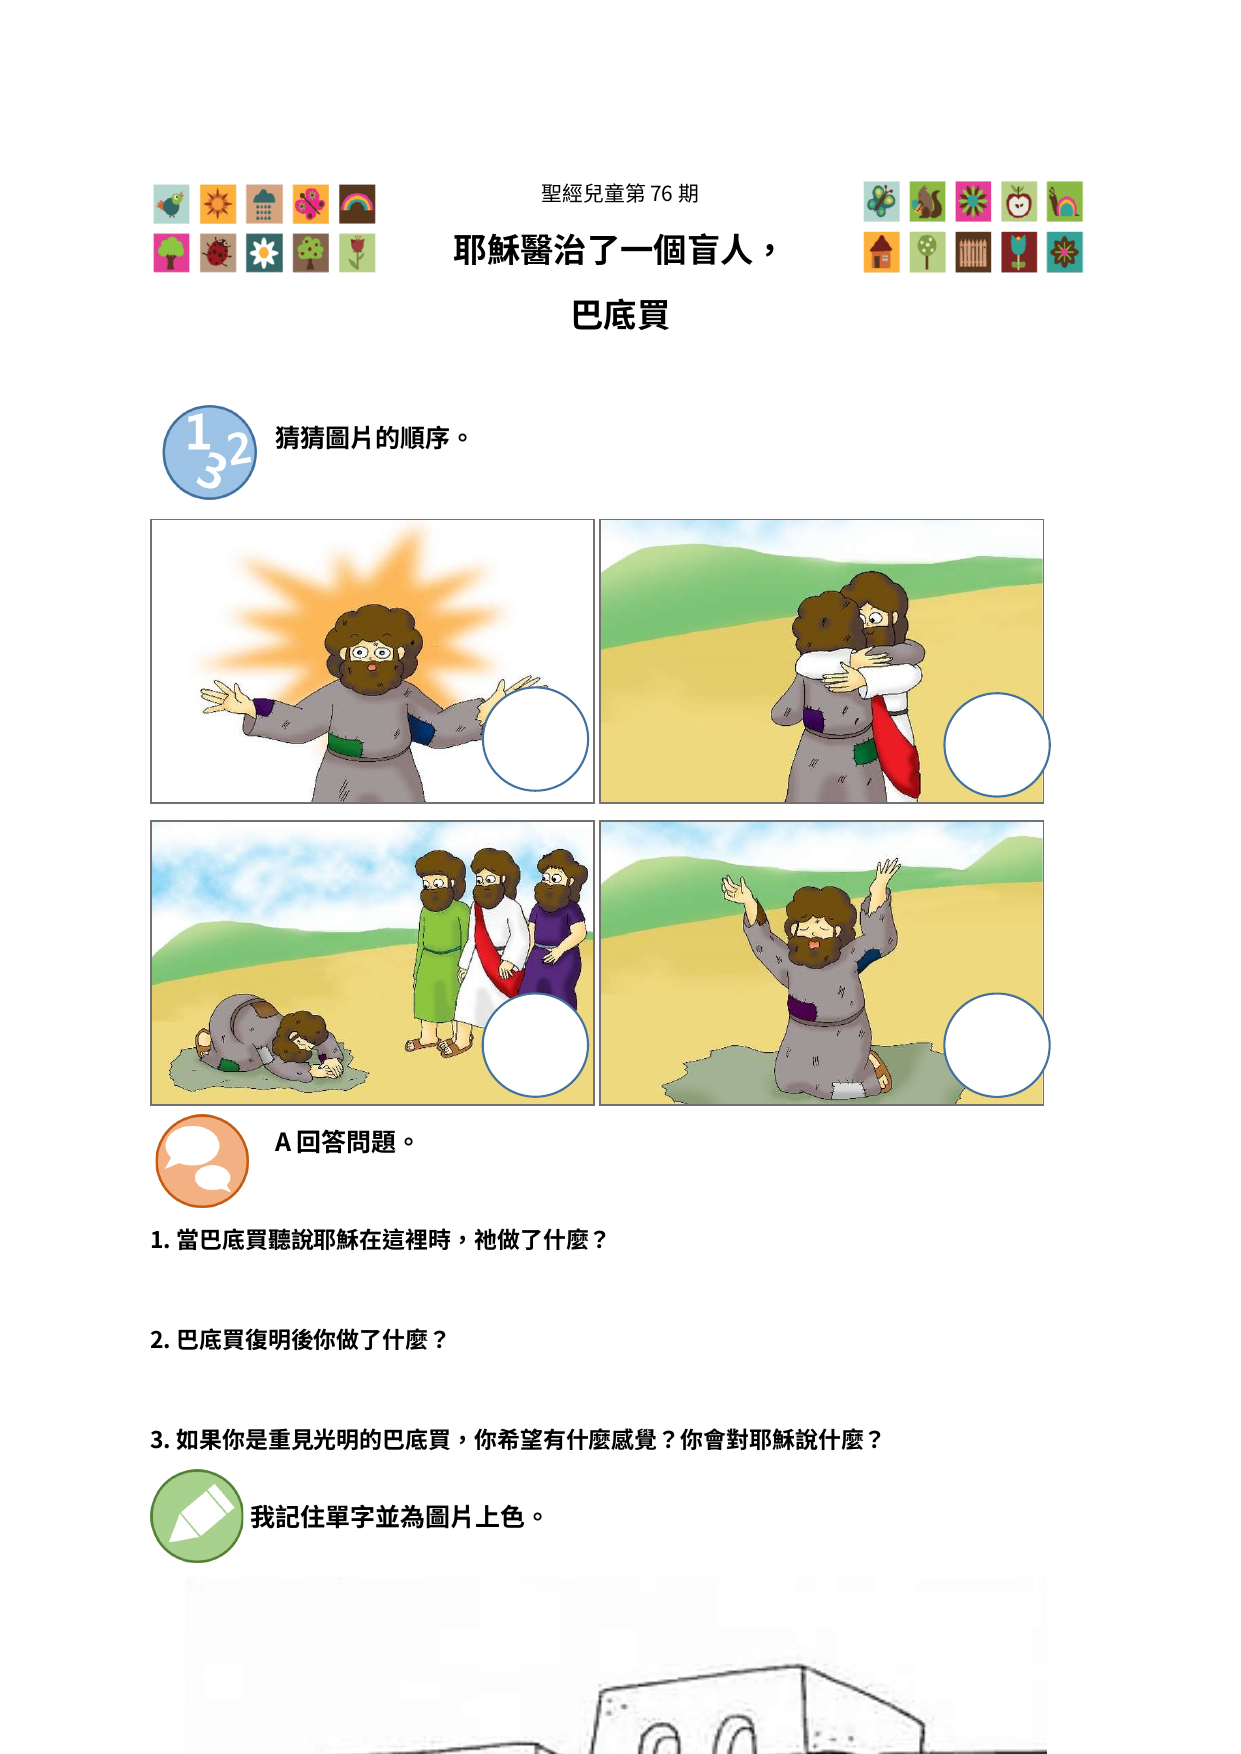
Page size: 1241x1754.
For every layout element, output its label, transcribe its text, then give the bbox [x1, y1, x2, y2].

picture [150, 1469, 244, 1563]
picture [601, 822, 1043, 1104]
text 猜猜圖片的順序。 [288, 419, 1090, 455]
text 2. 巴底買復明後你做了什麼？ [150, 1322, 1090, 1355]
text 3. 如果你是重見光明的巴底買，你希望有什麼感覺？你會對耶穌說什麼？ [150, 1422, 1090, 1455]
picture [155, 1114, 249, 1208]
text 巴底買 [150, 289, 1090, 337]
text A回答問題。 [249, 1122, 1090, 1158]
picture [150, 183, 383, 277]
picture [858, 179, 1085, 277]
picture [185, 1577, 1047, 1754]
picture [150, 386, 593, 802]
text 聖經兒童第 76 期 [150, 177, 1090, 207]
text 1. 當巴底買聽說耶穌在這裡時，祂做了什麼？ [150, 1222, 1090, 1255]
picture [601, 520, 1043, 802]
text 耶穌醫治了一個盲人， [383, 224, 858, 272]
text 我記住單字並為圖片上色。 [244, 1497, 1090, 1533]
picture [152, 822, 593, 1104]
